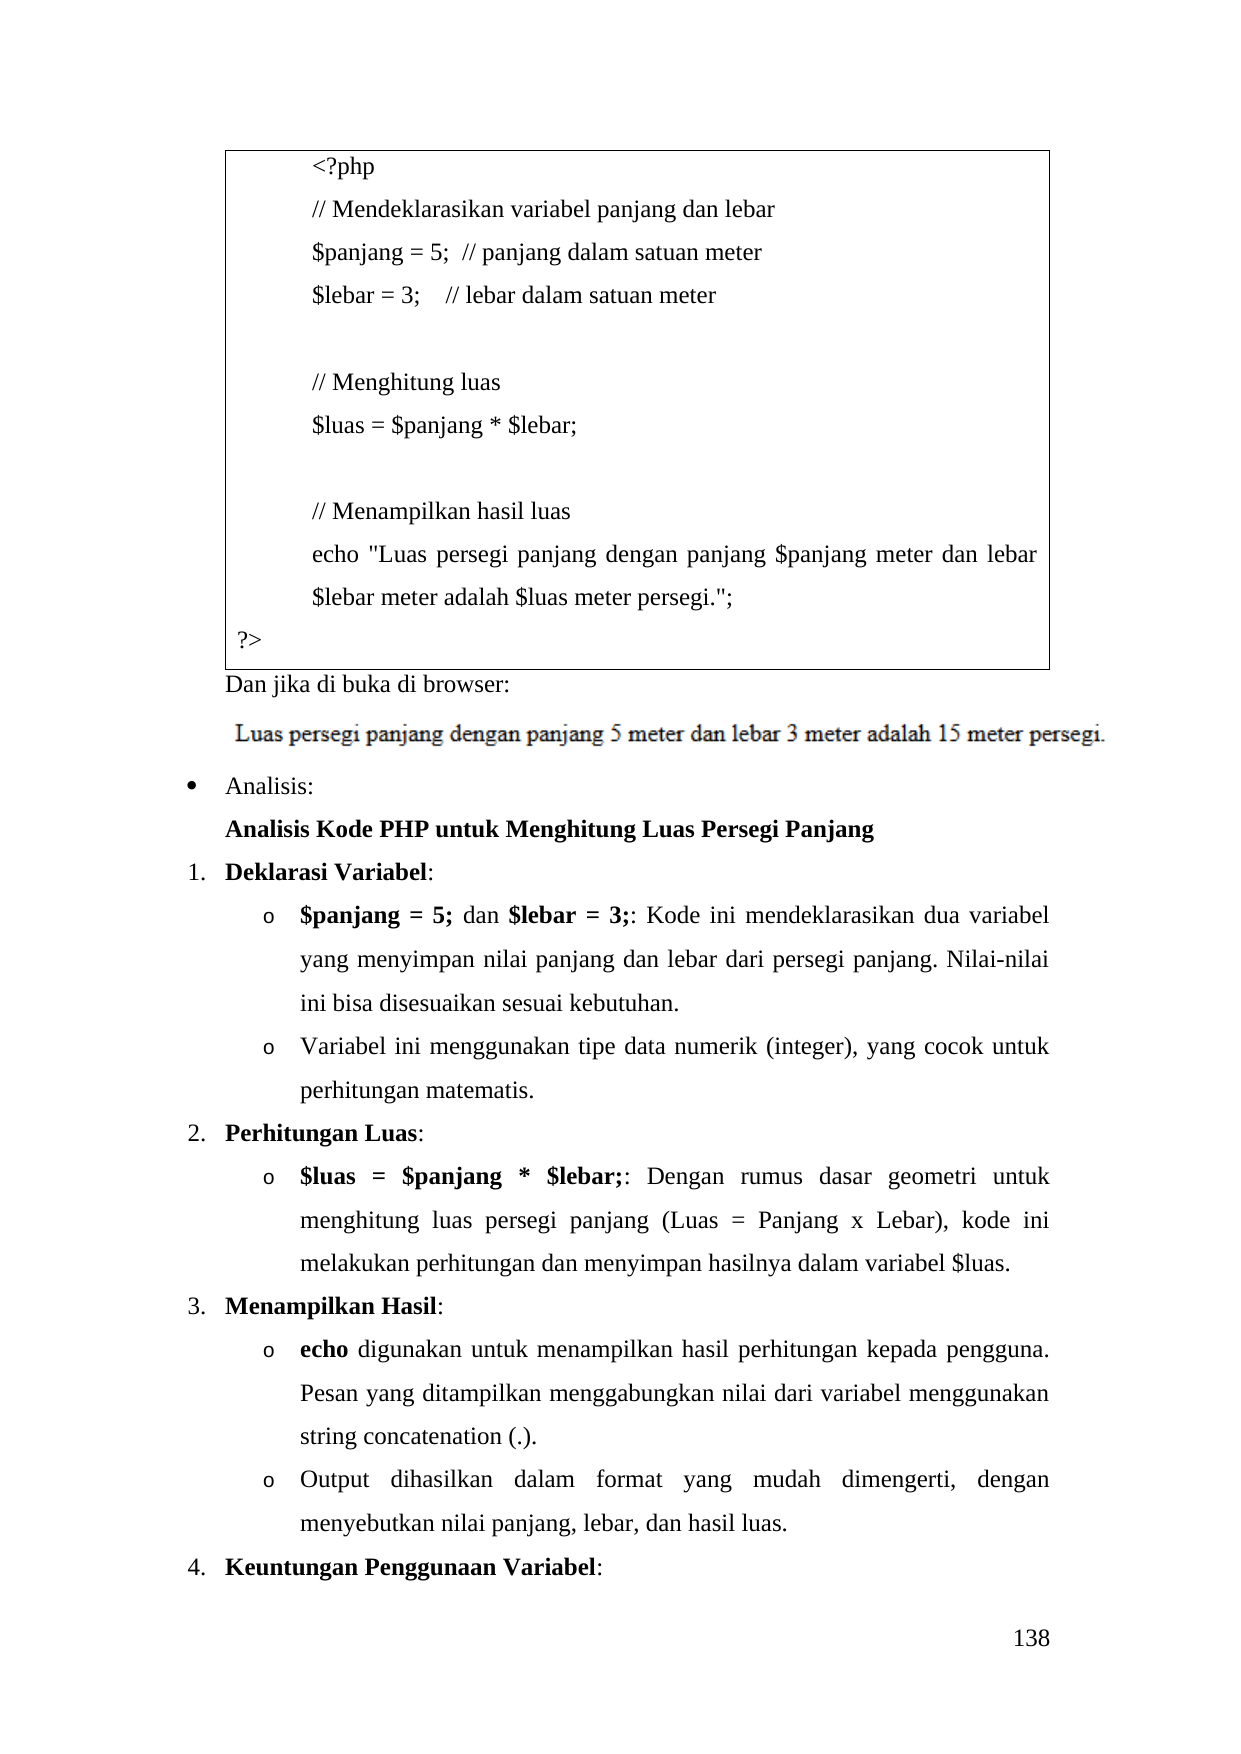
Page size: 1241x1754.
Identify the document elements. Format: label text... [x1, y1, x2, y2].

list Output dihasilkan dalam format yang mudah dimengerti, dengan menyebutkan nilai panjang, lebar, dan hasil luas. [262, 1464, 1050, 1537]
picture [225, 712, 1125, 757]
list $luas = $panjang * $lebar;: Dengan rumus dasar geometri untuk menghitung luas persegi panjang (Luas = Panjang x Lebar), kode ini melakukan perhitungan dan menyimpan hasilnya dalam variabel $luas. [262, 1161, 1050, 1277]
list echo digunakan untuk menampilkan hasil perhitungan kepada pengguna. Pesan yang ditampilkan menggabungkan nilai dari variabel menggunakan string concatenation (.). [262, 1334, 1050, 1450]
list Deklarasi Variabel: [187, 857, 1050, 886]
list Keuntungan Penggunaan Variabel: [187, 1552, 1050, 1580]
list Menampilkan Hasil: [187, 1291, 1050, 1320]
table_header <?php // Mendeklarasikan variabel panjang dan lebar $panjang = 5; // panjang dalam satuan meter $lebar = 3; // lebar dalam satuan meter // Menghitung luas $luas = $panjang * $lebar; // Menampilkan hasil luas echo "Luas persegi panjang dengan panjang $panjang meter dan lebar $lebar meter adalah $luas meter persegi."; ?> [226, 151, 1049, 668]
list Variabel ini menggunakan tipe data numerik (integer), yang cocok untuk perhitungan matematis. [262, 1031, 1050, 1103]
list Perhitungan Luas: [187, 1118, 1050, 1147]
list Analisis: [187, 771, 1050, 800]
list $panjang = 5; dan $lebar = 3;: Kode ini mendeklarasikan dua variabel yang menyimpan nilai panjang dan lebar dari persegi panjang. Nilai-nilai ini bisa disesuaikan sesuai kebutuhan. [262, 901, 1050, 1016]
list Analisis Kode PHP untuk Menghitung Luas Persegi Panjang [225, 814, 1050, 843]
list Dan jika di buka di browser: [225, 670, 1050, 698]
